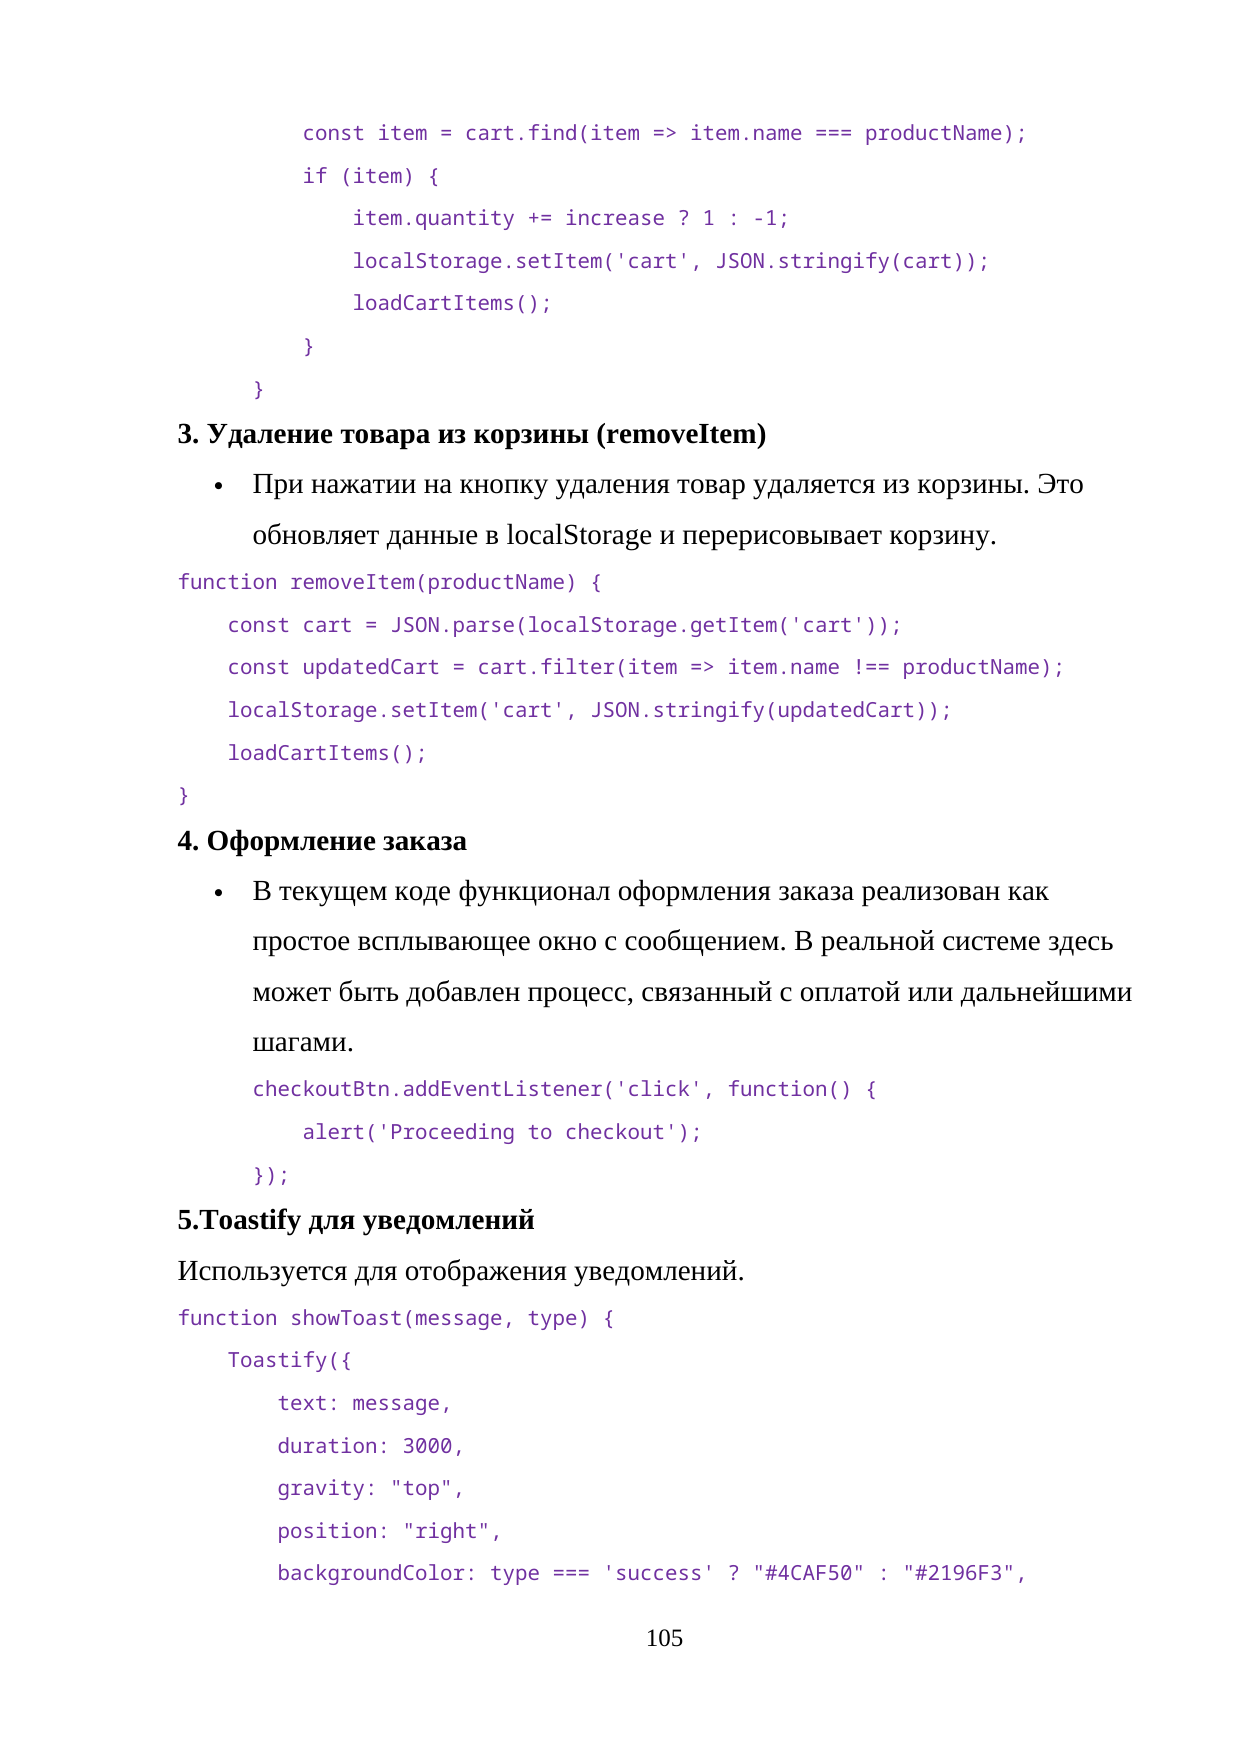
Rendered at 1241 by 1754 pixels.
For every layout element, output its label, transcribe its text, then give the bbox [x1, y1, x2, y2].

text text: message, [177, 1388, 1152, 1417]
text function removeItem(productName) { [177, 567, 1152, 596]
text loadCartItems(); [177, 738, 1152, 766]
text position: "right", [177, 1516, 1152, 1544]
text if (item) { [252, 161, 1152, 189]
text const updatedCart = cart.filter(item => item.name !== productName); [177, 652, 1152, 681]
text localStorage.setItem('cart', JSON.stringify(cart)); [252, 246, 1152, 274]
text gravity: "top", [177, 1473, 1152, 1502]
text } [177, 780, 1152, 809]
text localStorage.setItem('cart', JSON.stringify(updatedCart)); [177, 695, 1152, 723]
text alert('Proceeding to checkout'); [252, 1117, 1152, 1146]
text Используется для отображения уведомлений. [177, 1253, 1152, 1286]
text 4. Оформление заказа [177, 823, 1152, 856]
text item.quantity += increase ? 1 : -1; [252, 203, 1152, 232]
text } [252, 331, 1152, 359]
text checkoutBtn.addEventListener('click', function() { [252, 1074, 1152, 1103]
text Toastify({ [177, 1346, 1152, 1374]
text const cart = JSON.parse(localStorage.getItem('cart')); [177, 610, 1152, 638]
text }); [252, 1160, 1152, 1188]
text const item = cart.find(item => item.name === productName); [252, 118, 1152, 147]
list При нажатии на кнопку удаления товар удаляется из корзины. Это обновляет данные в localStorage и перерисовывает корзину. [215, 467, 1152, 551]
text function showToast(message, type) { [177, 1303, 1152, 1331]
text 5.Toastify для уведомлений [177, 1202, 1152, 1236]
list В текущем коде функционал оформления заказа реализован как простое всплывающее окно с сообщением. В реальной системе здесь может быть добавлен процесс, связанный с оплатой или дальнейшими шагами. [215, 873, 1152, 1058]
text } [252, 374, 1152, 402]
text loadCartItems(); [252, 288, 1152, 317]
text duration: 3000, [177, 1431, 1152, 1459]
text 3. Удаление товара из корзины (removeItem) [177, 416, 1152, 450]
text backgroundColor: type === 'success' ? "#4CAF50" : "#2196F3", [177, 1558, 1152, 1587]
